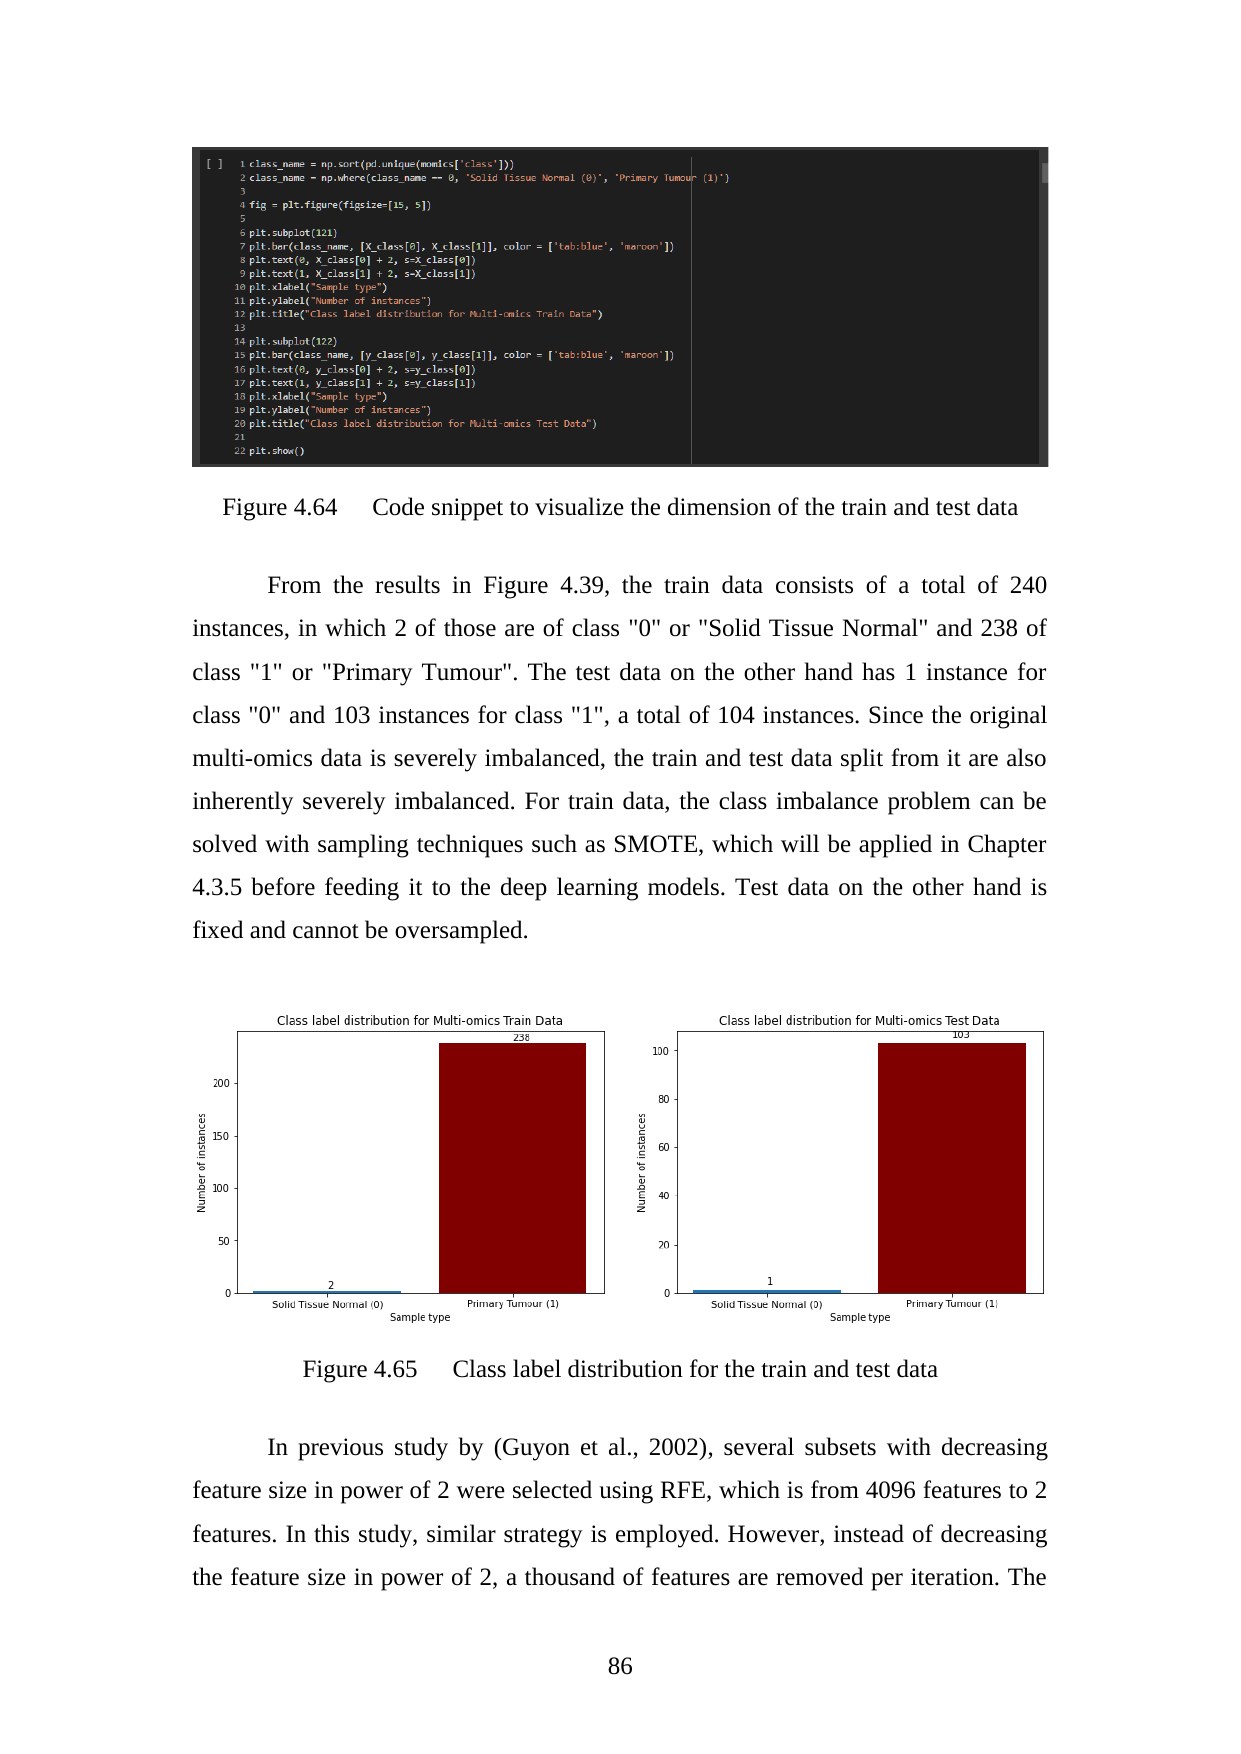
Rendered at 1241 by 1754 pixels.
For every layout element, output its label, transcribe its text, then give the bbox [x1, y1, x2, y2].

picture [192, 1008, 1049, 1329]
text From the results in Figure 4.39, the train data consists of a total of 240 instances, in which 2 of those are of class "0" or "Solid Tissue Normal" and 238 of class "1" or "Primary Tumour". The test data on the other hand has 1 instance for class "0" and 103 instances for class "1", a total of 104 instances. Since the original multi-omics data is severely imbalanced, the train and test data split from it are also inherently severely imbalanced. For train data, the class imbalance problem can be solved with sampling techniques such as SMOTE, which will be applied in Chapter 4.3.5 before feeding it to the deep learning models. Test data on the other hand is fixed and cannot be oversampled. [192, 570, 1048, 944]
picture [192, 147, 1049, 467]
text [192, 1432, 1048, 1591]
